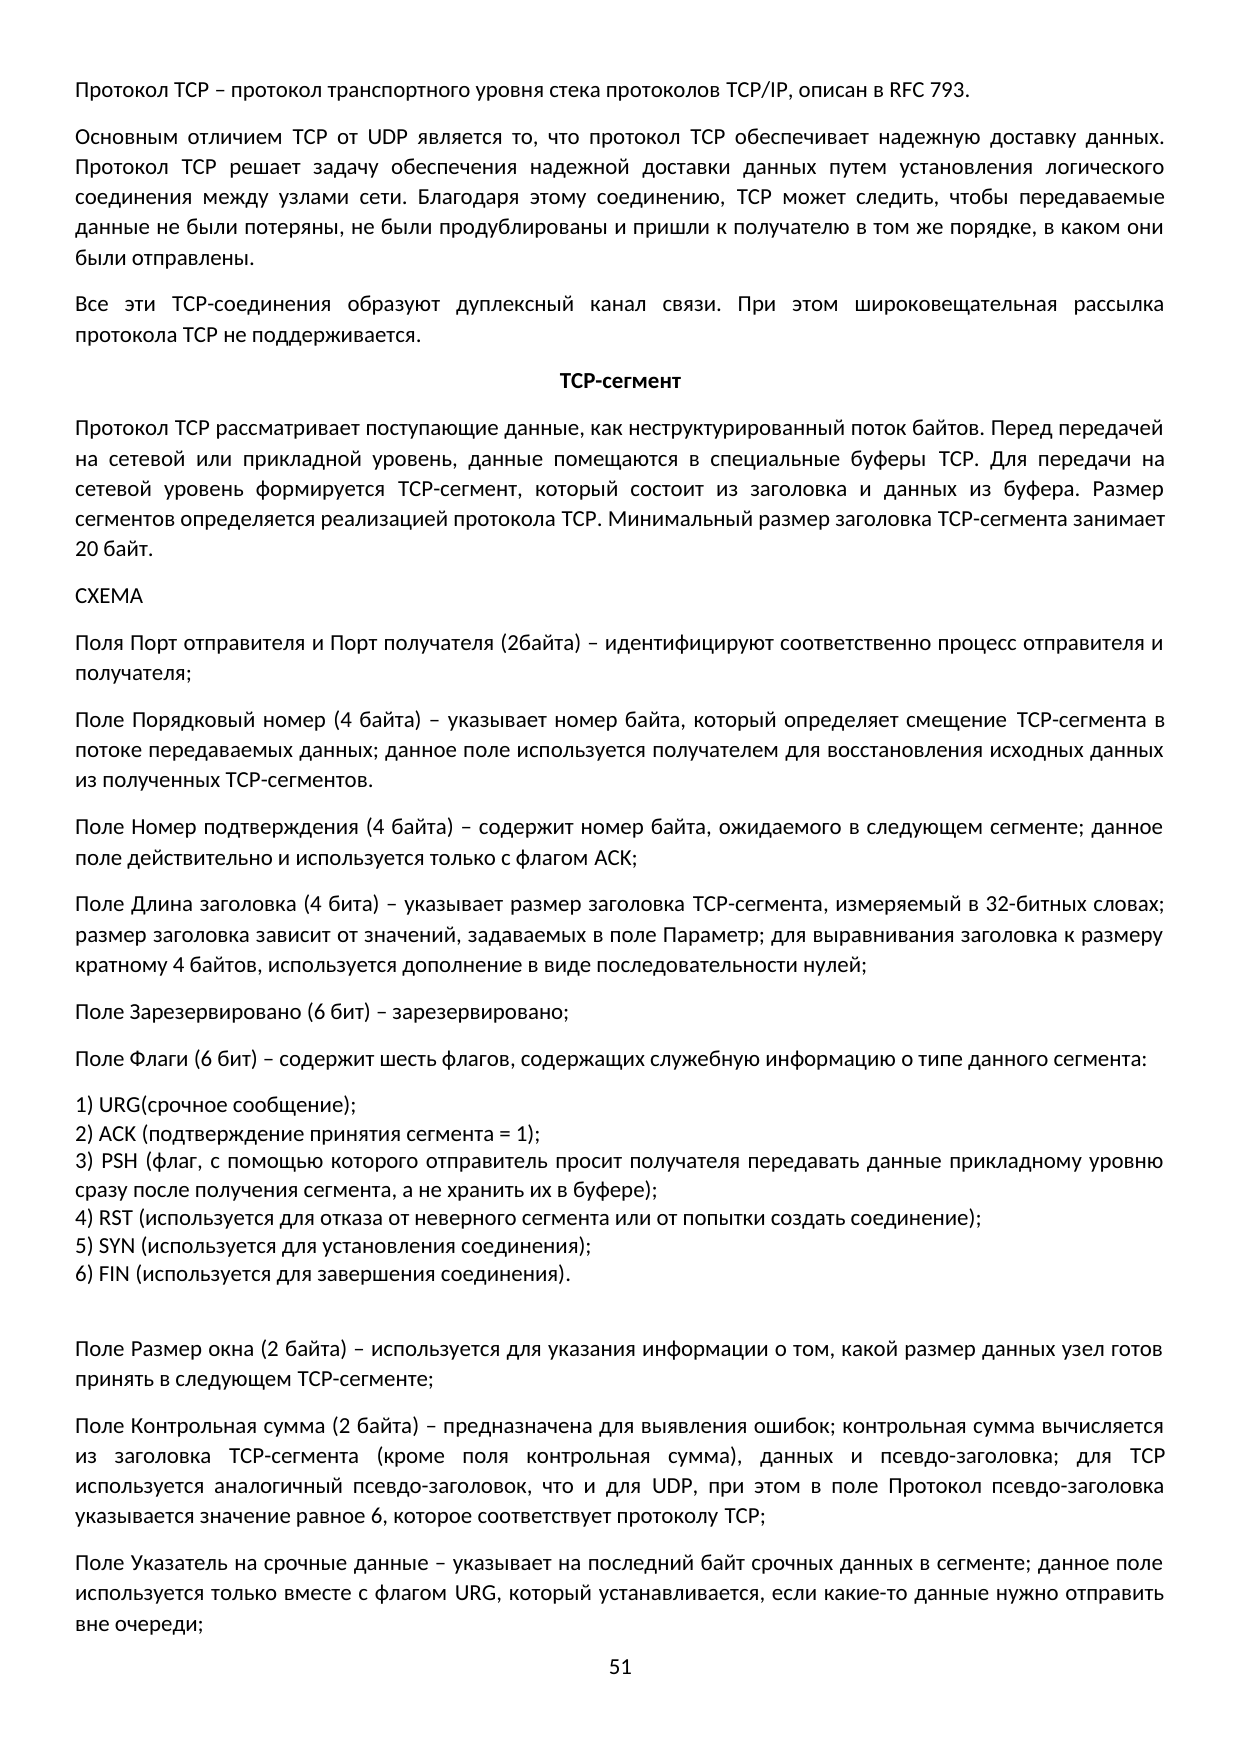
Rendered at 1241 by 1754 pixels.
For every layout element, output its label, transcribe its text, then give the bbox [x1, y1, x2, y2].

text Поле Номер подтверждения (4 байта) – содержит номер байта, ожидаемого в следующем сегменте; данное поле действительно и используется только с флагом ACK; [75, 812, 1165, 871]
text 6) FIN (используется для завершения соединения). [75, 1259, 1165, 1287]
text 3) PSH (флаг, с помощью которого отправитель просит получателя передавать данные прикладному уровню сразу после получения сегмента, а не хранить их в буфере); [75, 1147, 1165, 1203]
text Все эти TCP-соединения образуют дуплексный канал связи. При этом широковещательная рассылка протокола TCP не поддерживается. [75, 289, 1165, 348]
text Поле Размер окна (2 байта) – используется для указания информации о том, какой размер данных узел готов принять в следующем TCP-сегменте; [75, 1334, 1165, 1392]
text Поля Порт отправителя и Порт получателя (2байта) – идентифицируют соответственно процесс отправителя и получателя; [75, 628, 1165, 686]
text Поле Флаги (6 бит) – содержит шесть флагов, содержащих служебную информацию о типе данного сегмента: [75, 1044, 1165, 1072]
text Протокол TCP – протокол транспортного уровня стека протоколов TCP/IP, описан в RFC 793. [75, 75, 1165, 103]
text СХЕМА [75, 581, 1165, 609]
text Поле Зарезервировано (6 бит) – зарезервировано; [75, 997, 1165, 1025]
text Основным отличием TCP от UDP является то, что протокол TCP обеспечивает надежную доставку данных. Протокол TCP решает задачу обеспечения надежной доставки данных путем установления логического соединения между узлами сети. Благодаря этому соединению, TCP может следить, чтобы передаваемые данные не были потеряны, не были продублированы и пришли к получателю в том же порядке, в каком они были отправлены. [75, 122, 1165, 271]
text Поле Указатель на срочные данные – указывает на последний байт срочных данных в сегменте; данное поле используется только вместе с флагом URG, который устанавливается, если какие-то данные нужно отправить вне очереди; [75, 1548, 1165, 1637]
text Протокол TCP рассматривает поступающие данные, как неструктурированный поток байтов. Перед передачей на сетевой или прикладной уровень, данные помещаются в специальные буферы TCP. Для передачи на сетевой уровень формируется TCP-сегмент, который состоит из заголовка и данных из буфера. Размер сегментов определяется реализацией протокола TCP. Минимальный размер заголовка TCP-сегмента занимает 20 байт. [75, 413, 1165, 562]
text 2) ACK (подтверждение принятия сегмента = 1); [75, 1119, 1165, 1147]
text Поле Длина заголовка (4 бита) – указывает размер заголовка TCP-сегмента, измеряемый в 32-битных словах; размер заголовка зависит от значений, задаваемых в поле Параметр; для выравнивания заголовка к размеру кратному 4 байтов, используется дополнение в виде последовательности нулей; [75, 889, 1165, 978]
text 1) URG(срочное сообщение); [75, 1091, 1165, 1119]
text TCP-сегмент [75, 367, 1165, 395]
text Поле Порядковый номер (4 байта) – указывает номер байта, который определяет смещение TCP-сегмента в потоке передаваемых данных; данное поле используется получателем для восстановления исходных данных из полученных TCP-сегментов. [75, 705, 1165, 794]
text 5) SYN (используется для установления соединения); [75, 1231, 1165, 1259]
text 4) RST (используется для отказа от неверного сегмента или от попытки создать соединение); [75, 1203, 1165, 1231]
text Поле Контрольная сумма (2 байта) – предназначена для выявления ошибок; контрольная сумма вычисляется из заголовка TCP-сегмента (кроме поля контрольная сумма), данных и псевдо-заголовка; для TCP используется аналогичный псевдо-заголовок, что и для UDP, при этом в поле Протокол псевдо-заголовка указывается значение равное 6, которое соответствует протоколу TCP; [75, 1411, 1165, 1529]
